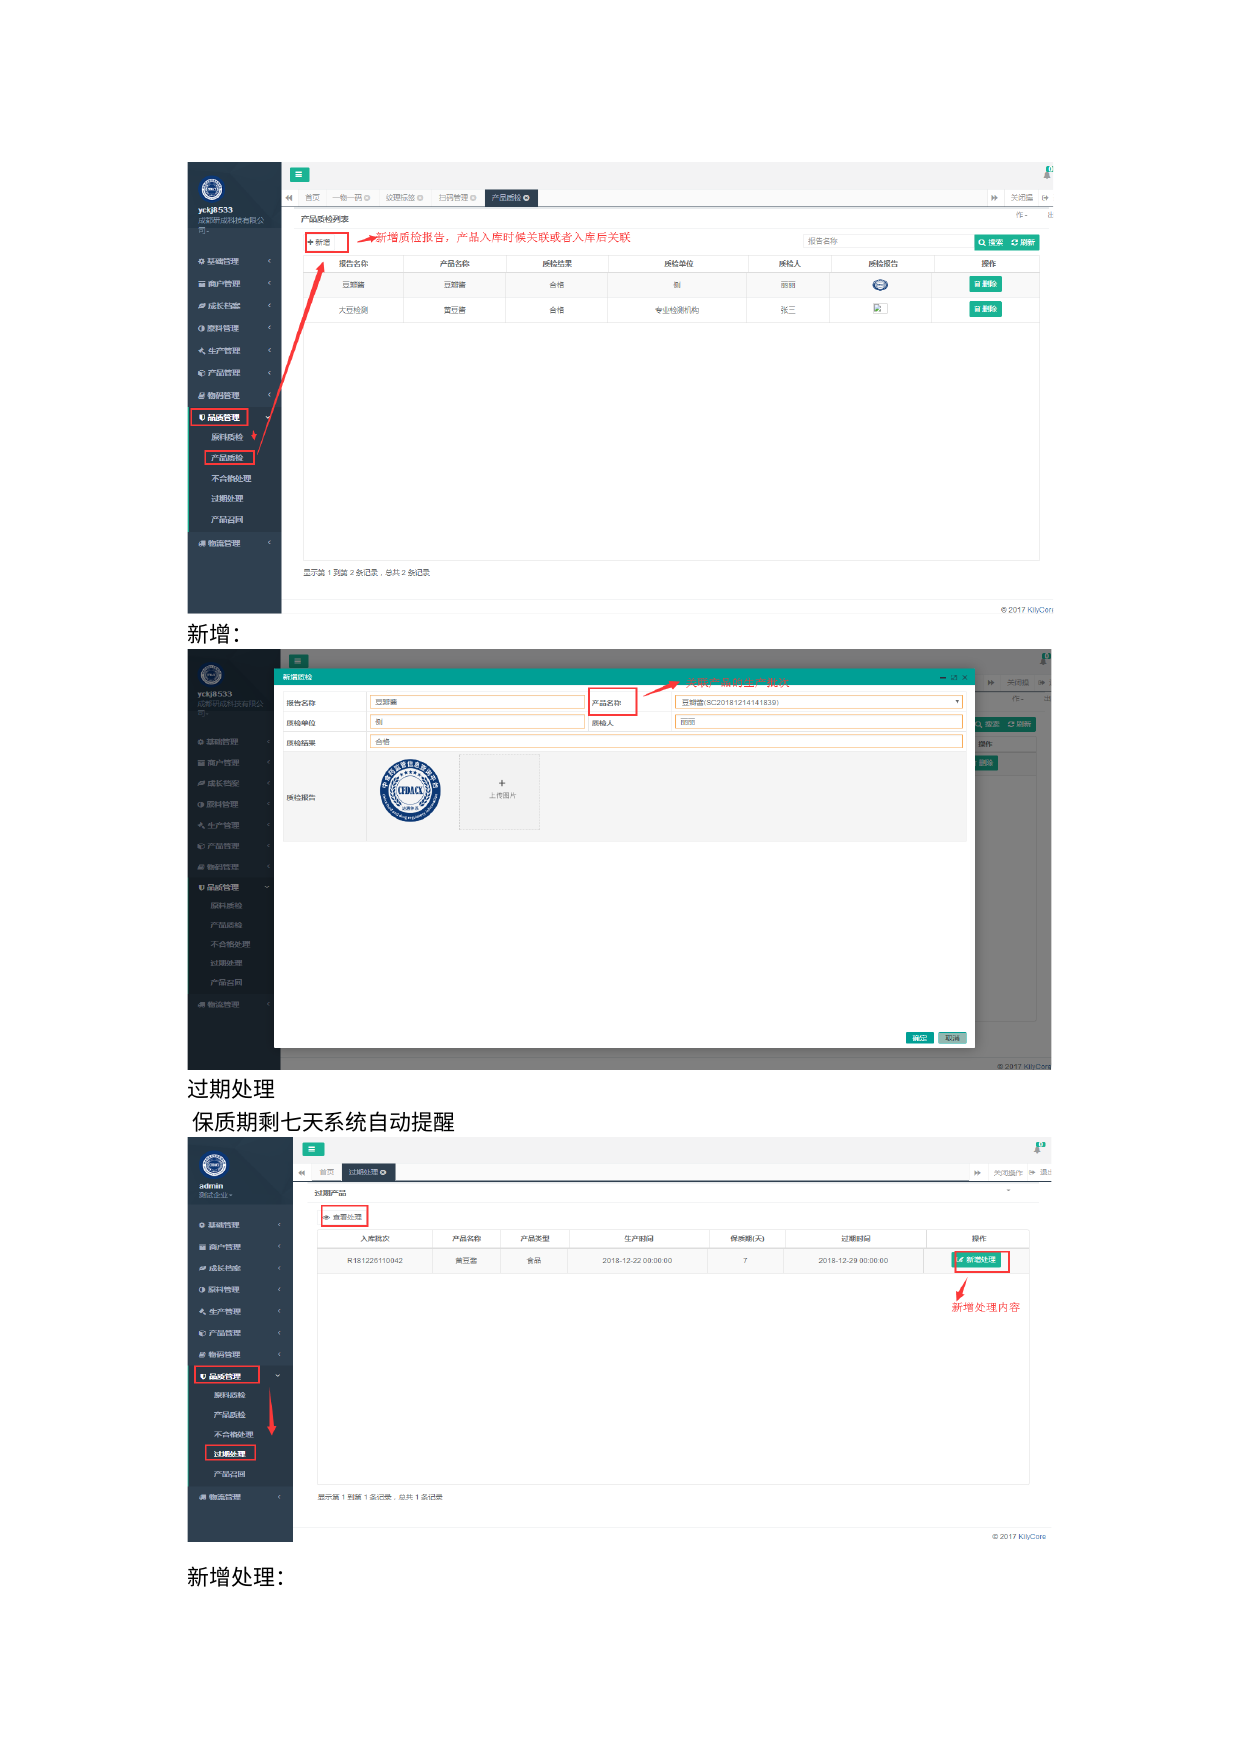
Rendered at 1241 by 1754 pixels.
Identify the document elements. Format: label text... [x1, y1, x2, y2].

picture [187, 162, 1054, 614]
picture [187, 649, 1052, 1070]
text 新增： [187, 617, 1053, 649]
text 保质期剩七天系统自动提醒 [187, 1104, 1053, 1137]
picture [187, 1137, 1052, 1542]
text 过期处理 [187, 1072, 1053, 1104]
text 新增处理： [187, 1559, 1053, 1592]
